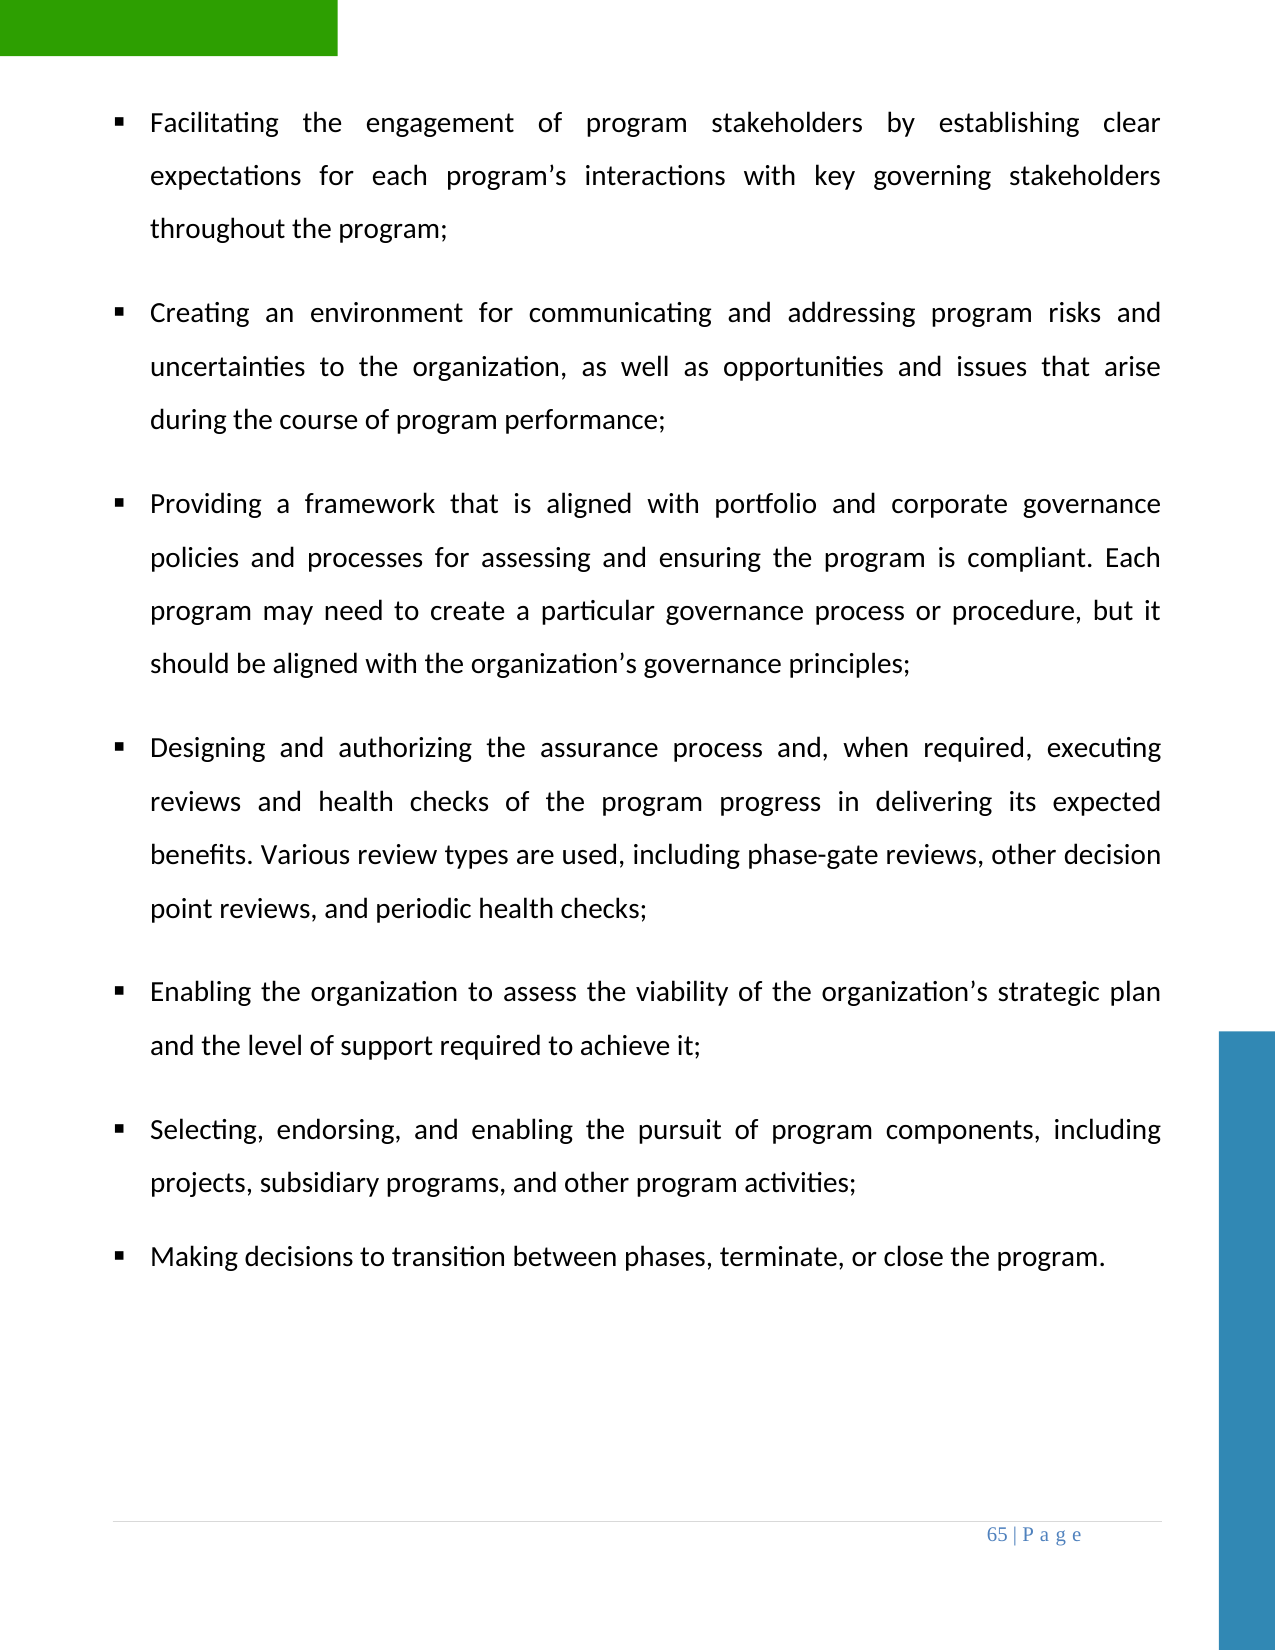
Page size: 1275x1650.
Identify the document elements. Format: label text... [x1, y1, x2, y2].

list Enabling the organization to assess the viability of the organization’s strategic plan and the level of support required to achieve it; [112, 973, 1162, 1063]
list Facilitating the engagement of program stakeholders by establishing clear expectations for each program’s interactions with key governing stakeholders throughout the program; [112, 104, 1162, 246]
list Creating an environment for communicating and addressing program risks and uncertainties to the organization, as well as opportunities and issues that arise during the course of program performance; [112, 294, 1162, 437]
list Selecting, endorsing, and enabling the pursuit of program components, including projects, subsidiary programs, and other program activities; [112, 1111, 1162, 1200]
list Making decisions to transition between phases, terminate, or close the program. [112, 1238, 1162, 1274]
list Providing a framework that is aligned with portfolio and corporate governance policies and processes for assessing and ensuring the program is compliant. Each program may need to create a particular governance process or procedure, but it should be aligned with the organization’s governance principles; [112, 485, 1162, 681]
list Designing and authorizing the assurance process and, when required, executing reviews and health checks of the program progress in delivering its expected benefits. Various review types are used, including phase-gate reviews, other decision point reviews, and periodic health checks; [112, 729, 1162, 925]
